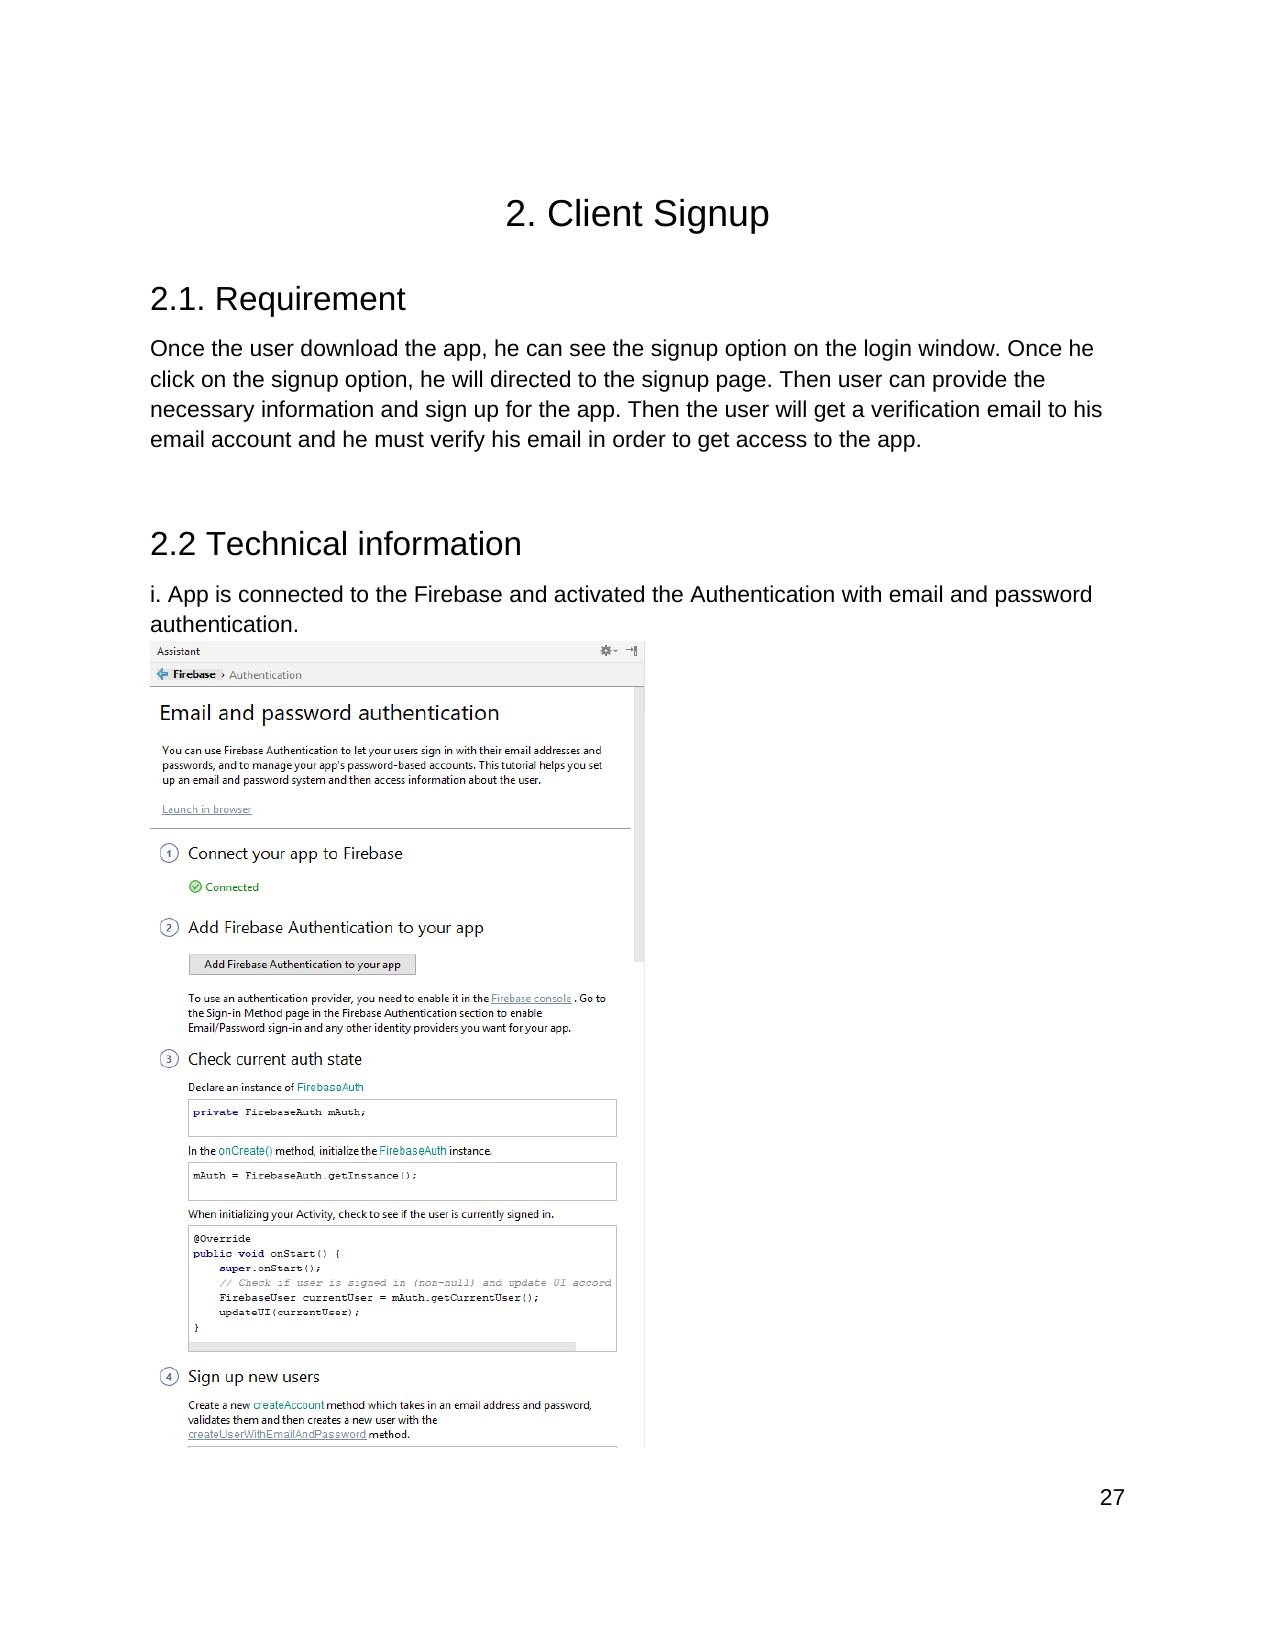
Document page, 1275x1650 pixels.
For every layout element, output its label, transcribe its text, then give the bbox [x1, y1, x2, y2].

text Once the user download the app, he can see the signup option on the login window. Once he click on the signup option, he will directed to the signup page. Then user can provide the necessary information and sign up for the app. Then the user will get a verification email to his email account and he must verify his email in order to get access to the app. [150, 335, 1125, 452]
subtitle 2.1. Requirement [150, 279, 1125, 317]
subtitle 2.2 Technical information [150, 524, 1125, 562]
subtitle 2. Client Signup [150, 192, 1125, 235]
text i. App is connected to the Firebase and activated the Authentication with email and password authentication. [150, 581, 1125, 637]
picture [150, 641, 645, 1448]
